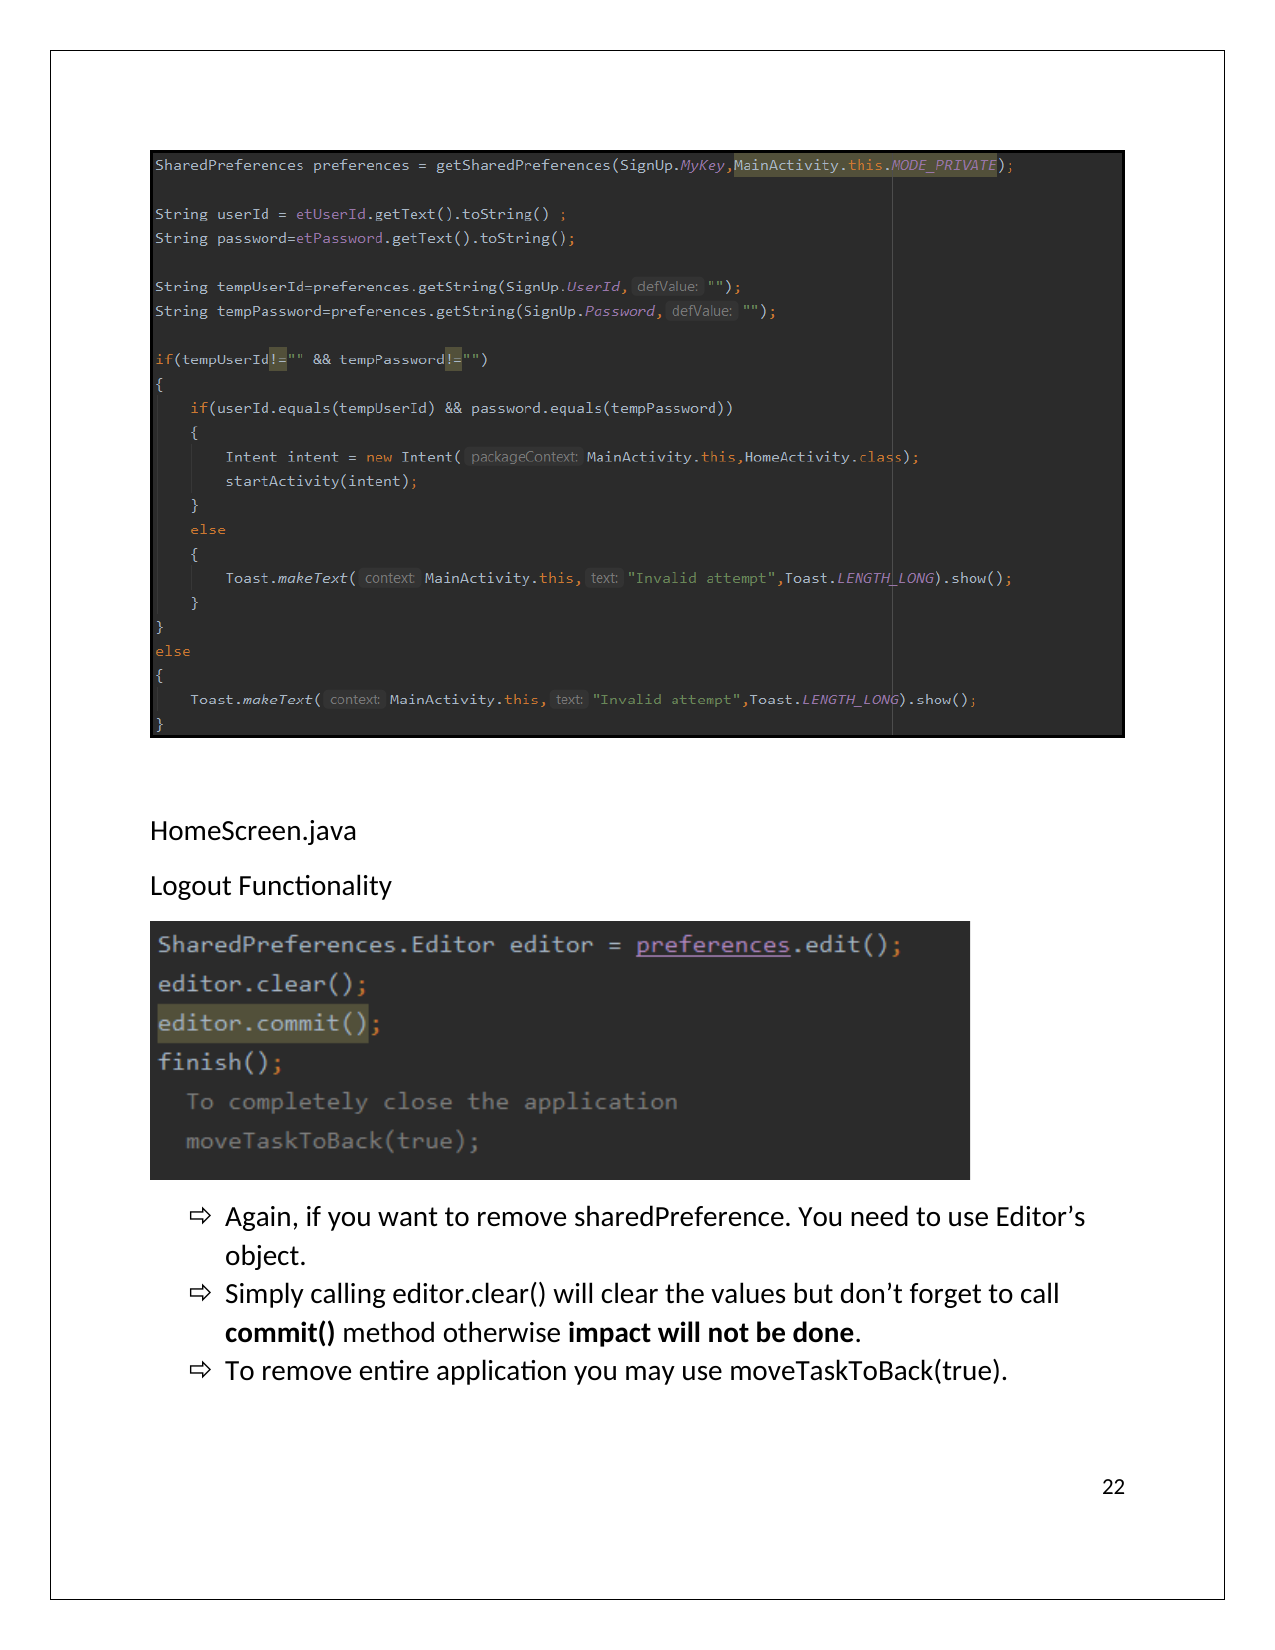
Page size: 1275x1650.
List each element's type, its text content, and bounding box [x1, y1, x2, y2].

list Simply calling editor.clear() will clear the values but don’t forget to call commit() method otherwise impact will not be done. [187, 1275, 1125, 1349]
text HomeScreen.java [150, 812, 1125, 847]
picture [153, 153, 1122, 735]
picture [150, 921, 971, 1180]
list Again, if you want to remove sharedPreference. You need to use Editor’s object. [187, 1198, 1125, 1273]
text Logout Functionality [150, 867, 1125, 902]
list To remove entire application you may use moveTaskToBack(true). [187, 1352, 1125, 1388]
